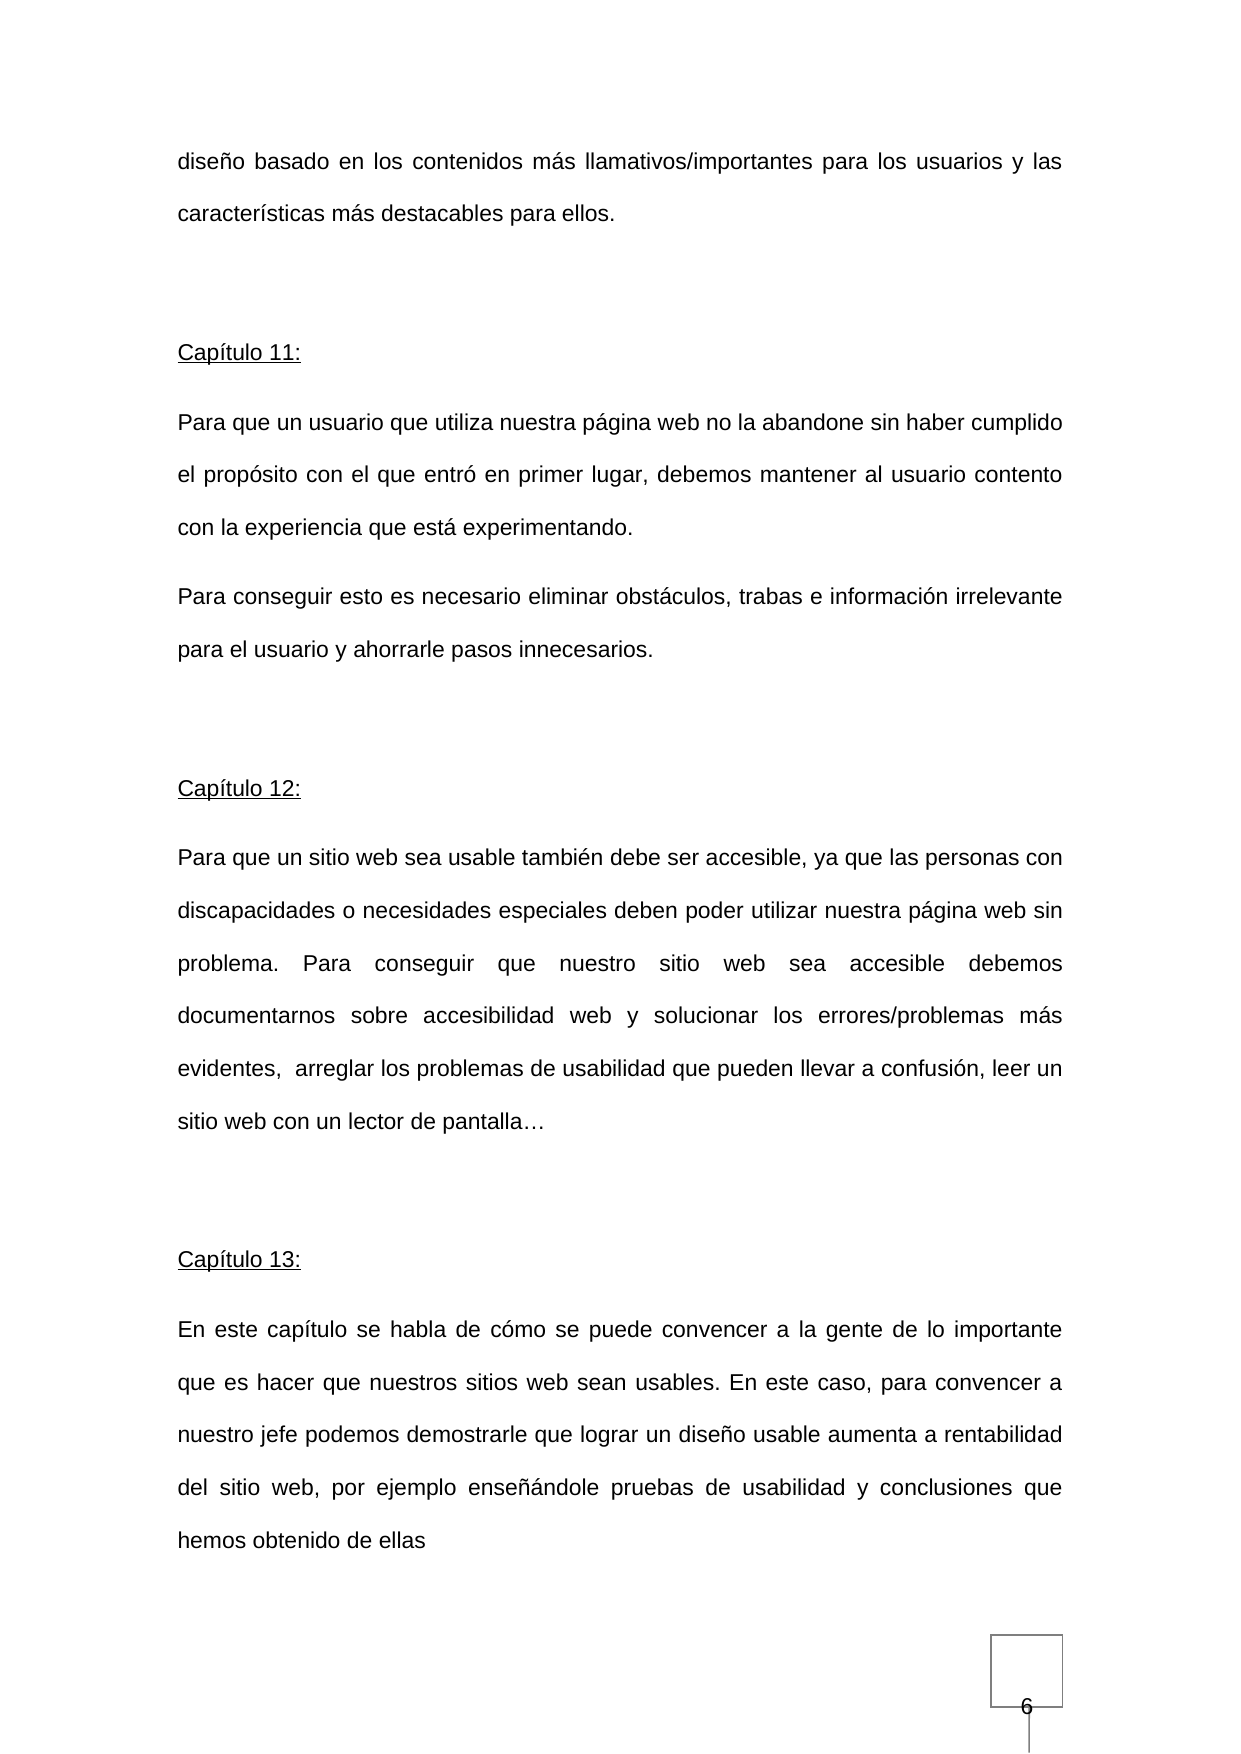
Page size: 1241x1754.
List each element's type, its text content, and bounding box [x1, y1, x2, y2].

text En este capítulo se habla de cómo se puede convencer a la gente de lo importante que es hacer que nuestros sitios web sean usables. En este caso, para convencer a nuestro jefe podemos demostrarle que lograr un diseño usable aumenta a rentabilidad del sitio web, por ejemplo enseñándole pruebas de usabilidad y conclusiones que hemos obtenido de ellas [177, 1316, 1063, 1553]
text Capítulo 12: [177, 775, 1063, 801]
text Capítulo 11: [177, 339, 1063, 365]
text Para conseguir esto es necesario eliminar obstáculos, trabas e información irrelevante para el usuario y ahorrarle pasos innecesarios. [177, 583, 1063, 662]
text Para que un usuario que utiliza nuestra página web no la abandone sin haber cumplido el propósito con el que entró en primer lugar, debemos mantener al usuario contento con la experiencia que está experimentando. [177, 408, 1063, 540]
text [177, 148, 1063, 227]
text Para que un sitio web sea usable también debe ser accesible, ya que las personas con discapacidades o necesidades especiales deben poder utilizar nuestra página web sin problema. Para conseguir que nuestro sitio web sea accesible debemos documentarnos sobre accesibilidad web y solucionar los errores/problemas más evidentes, arreglar los problemas de usabilidad que pueden llevar a confusión, leer un sitio web con un lector de pantalla… [177, 844, 1063, 1134]
text Capítulo 13: [177, 1246, 1063, 1273]
